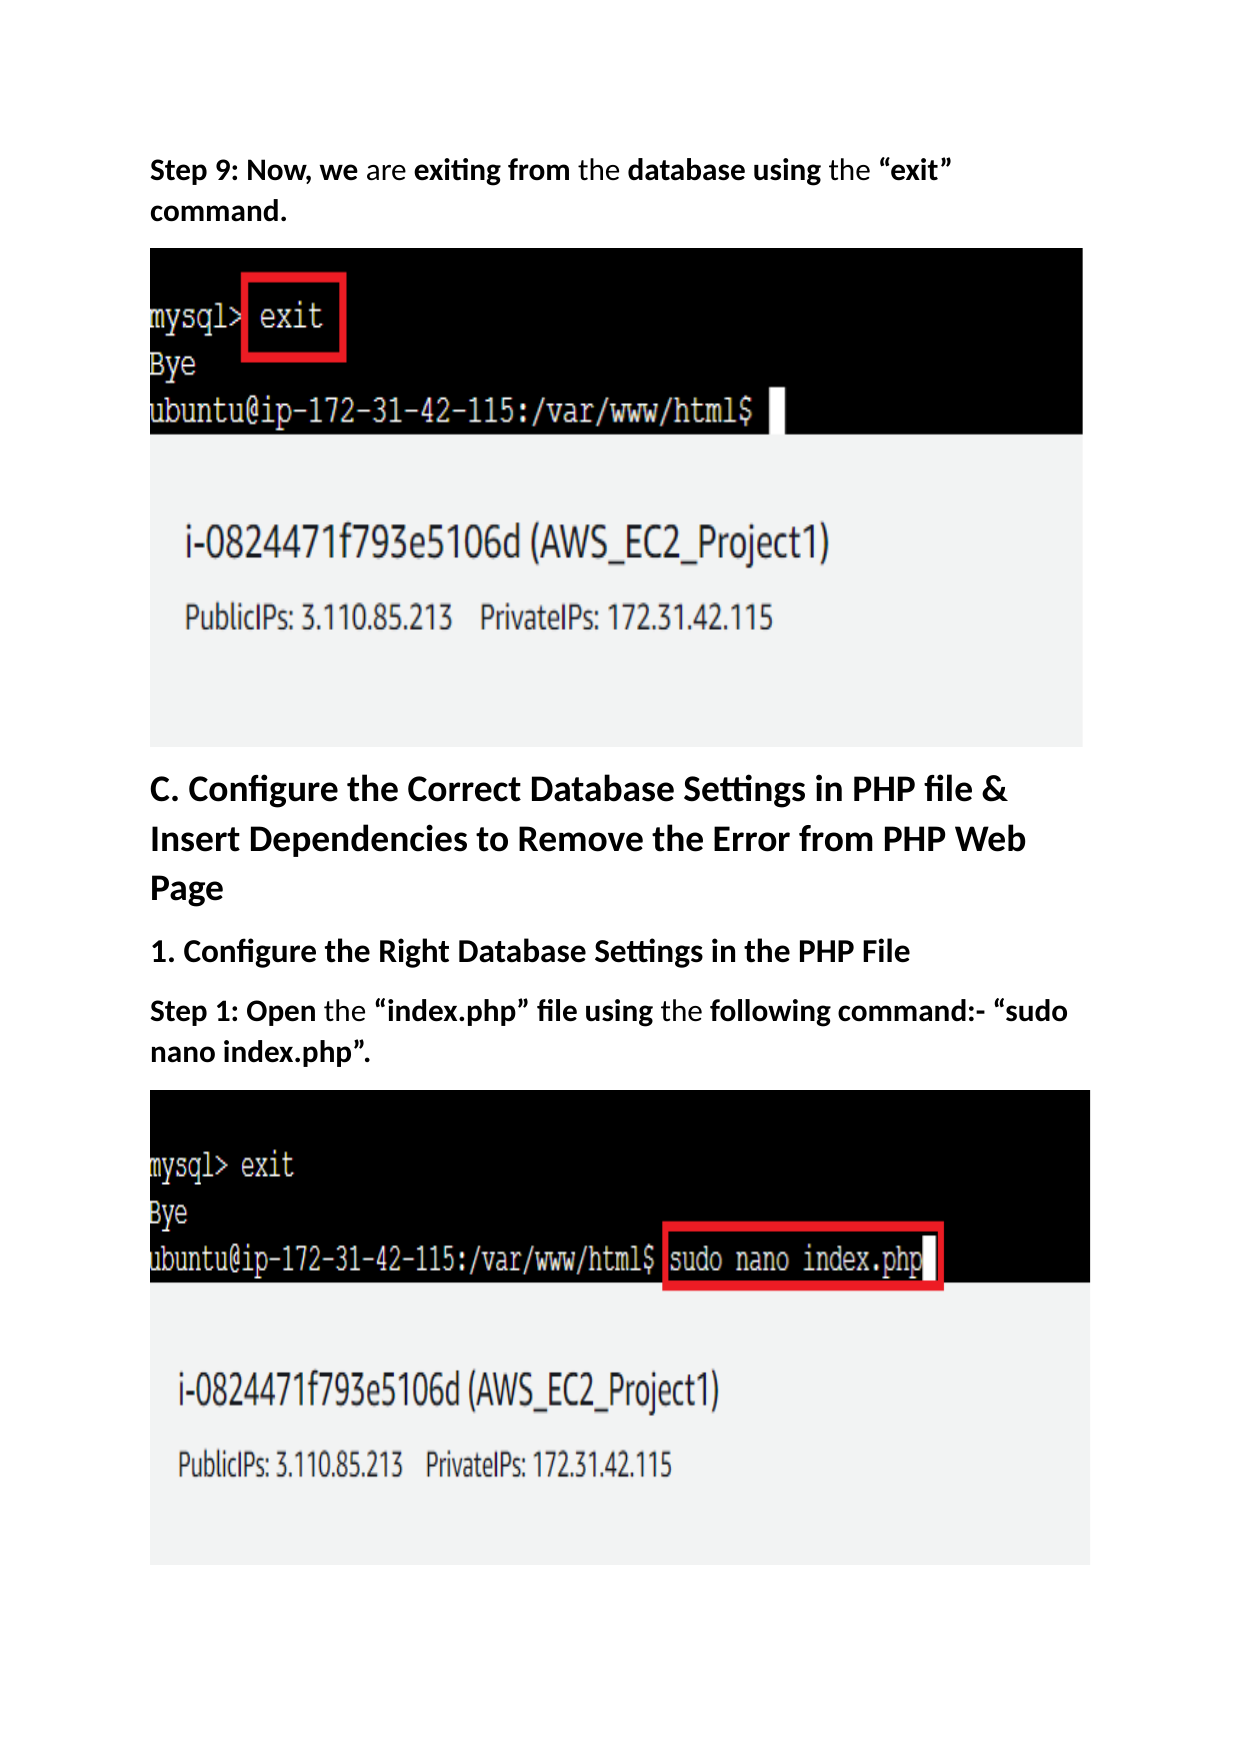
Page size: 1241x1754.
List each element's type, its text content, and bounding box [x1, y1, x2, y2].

text Step 1: Open the “index.php” file using the following command:- “sudo nano index.php”. [150, 991, 1090, 1070]
text Step 9: Now, we are exiting from the database using the “exit” command. [150, 150, 1090, 229]
picture [150, 248, 1083, 747]
text C. Configure the Correct Database Settings in PHP file & Insert Dependencies to Remove the Error from PHP Web Page [150, 765, 1090, 910]
picture [150, 1090, 1091, 1565]
text 1. Configure the Right Database Settings in the PHP File [150, 930, 1090, 971]
